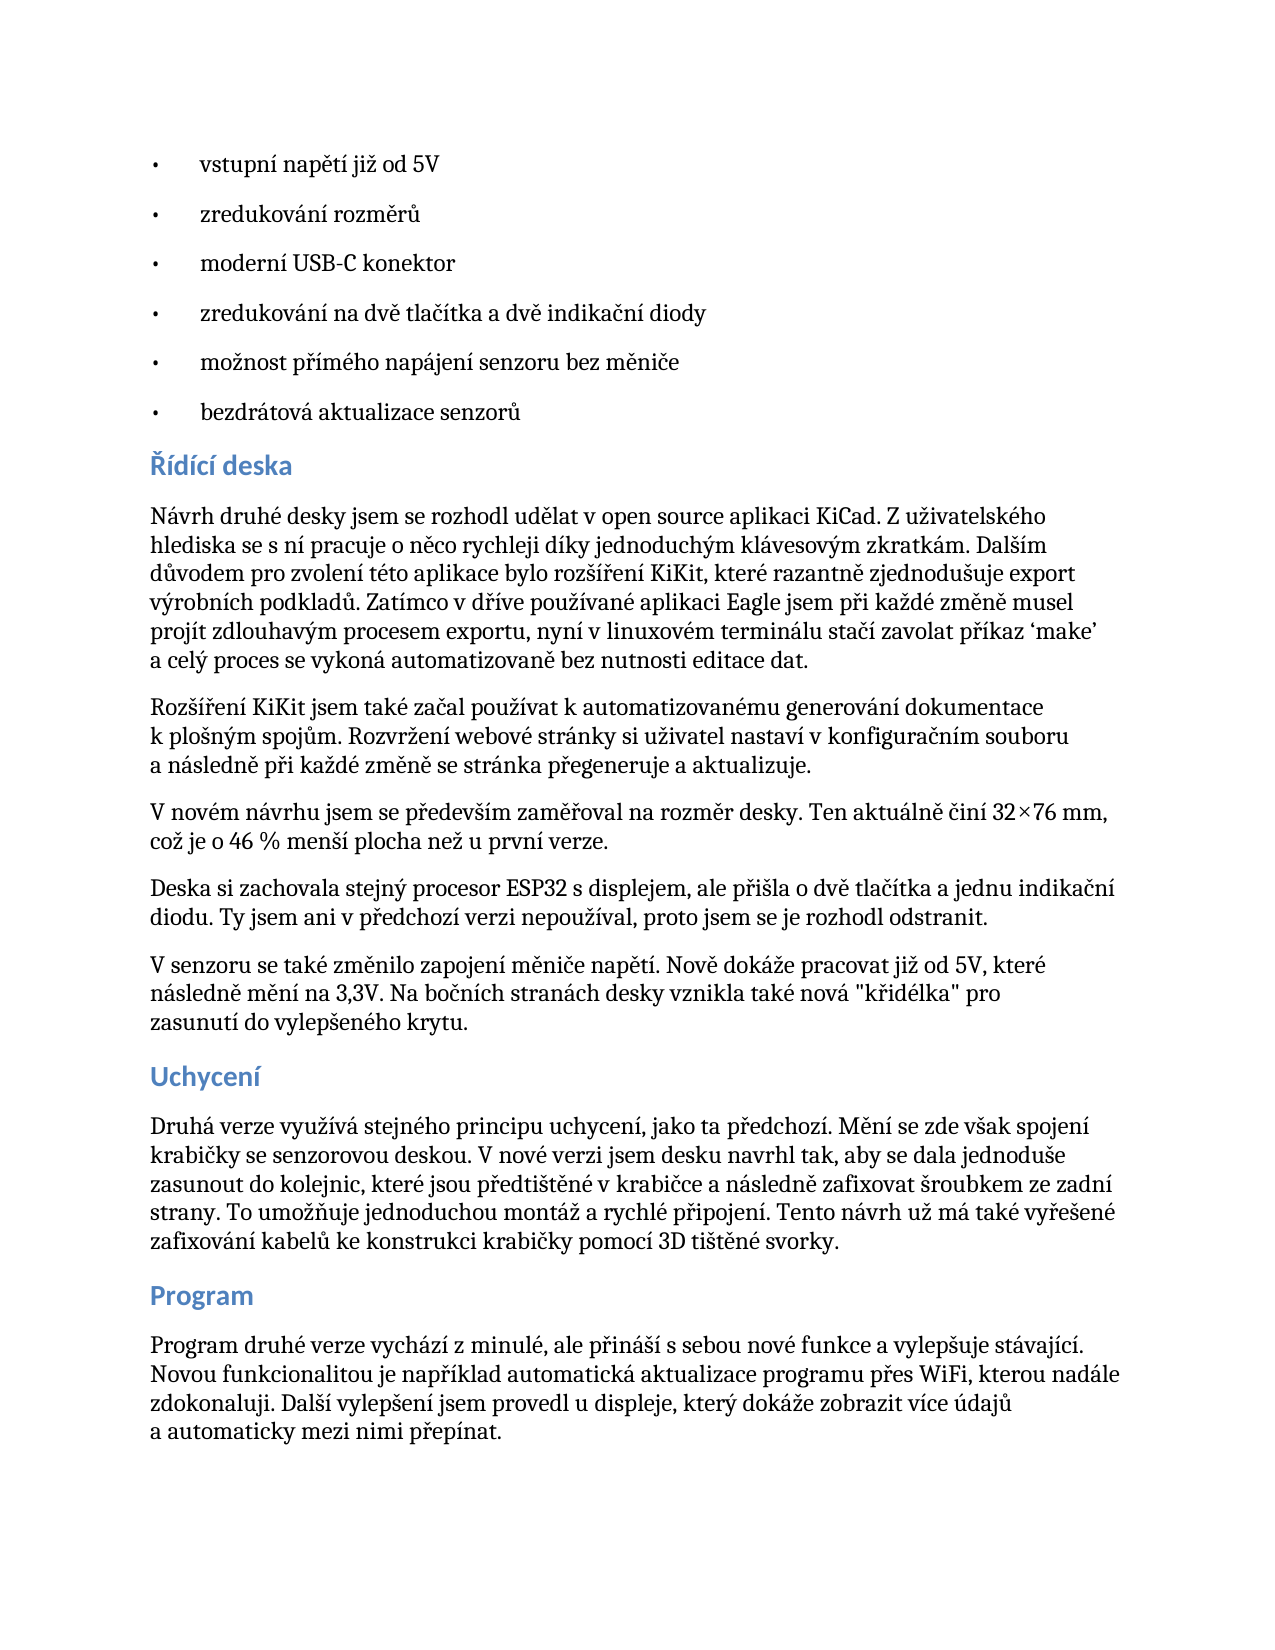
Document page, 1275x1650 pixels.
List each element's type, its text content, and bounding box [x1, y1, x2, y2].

text V senzoru se také změnilo zapojení měniče napětí. Nově dokáže pracovat již od 5V, které následně mění na 3,3V. Na bočních stranách desky vznikla také nová "křidélka" pro zasunutí do vylepšeného krytu. [150, 951, 1125, 1037]
text V novém návrhu jsem se především zaměřoval na rozměr desky. Ten aktuálně činí 3276 mm, což je o 46 % menší plocha než u první verze. [150, 798, 1125, 856]
text Druhá verze využívá stejného principu uchycení, jako ta předchozí. Mění se zde však spojení krabičky se senzorovou deskou. V nové verzi jsem desku navrhl tak, aby se dala jednoduše zasunout do kolejnic, které jsou předtištěné v krabičce a následně zafixovat šroubkem ze zadní strany. To umožňuje jednoduchou montáž a rychlé připojení. Tento návrh už má také vyřešené zafixování kabelů ke konstrukci krabičky pomocí 3D tištěné svorky. [150, 1112, 1125, 1256]
text Rozšíření KiKit jsem také začal používat k automatizovanému generování dokumentace k plošným spojům. Rozvržení webové stránky si uživatel nastaví v konfiguračním souboru a následně při každé změně se stránka přegeneruje a aktualizuje. [150, 693, 1125, 779]
text Deska si zachovala stejný procesor ESP32 s displejem, ale přišla o dvě tlačítka a jednu indikační diodu. Ty jsem ani v předchozí verzi nepoužíval, proto jsem se je rozhodl odstranit. [150, 874, 1125, 932]
list vstupní napětí již od 5V [150, 150, 1125, 179]
list moderní USB-C konektor [150, 249, 1125, 278]
subtitle Řídící deska [150, 447, 1125, 483]
list možnost přímého napájení senzoru bez měniče [150, 348, 1125, 377]
text Program druhé verze vychází z minulé, ale přináší s sebou nové funkce a vylepšuje stávající. Novou funkcionalitou je například automatická aktualizace programu přes WiFi, kterou nadále zdokonaluji. Další vylepšení jsem provedl u displeje, který dokáže zobrazit více údajů a automaticky mezi nimi přepínat. [150, 1331, 1125, 1446]
list zredukování rozměrů [150, 199, 1125, 228]
subtitle Program [150, 1277, 1125, 1312]
subtitle Uchycení [150, 1058, 1125, 1093]
text Návrh druhé desky jsem se rozhodl udělat v open source aplikaci KiCad. Z uživatelského hlediska se s ní pracuje o něco rychleji díky jednoduchým klávesovým zkratkám. Dalším důvodem pro zvolení této aplikace bylo rozšíření KiKit, které razantně zjednodušuje export výrobních podkladů. Zatímco v dříve používané aplikaci Eagle jsem při každé změně musel projít zdlouhavým procesem exportu, nyní v linuxovém terminálu stačí zavolat příkaz ‘make’ a celý proces se vykoná automatizovaně bez nutnosti editace dat. [150, 502, 1125, 674]
list zredukování na dvě tlačítka a dvě indikační diody [150, 299, 1125, 327]
list bezdrátová aktualizace senzorů [150, 398, 1125, 427]
